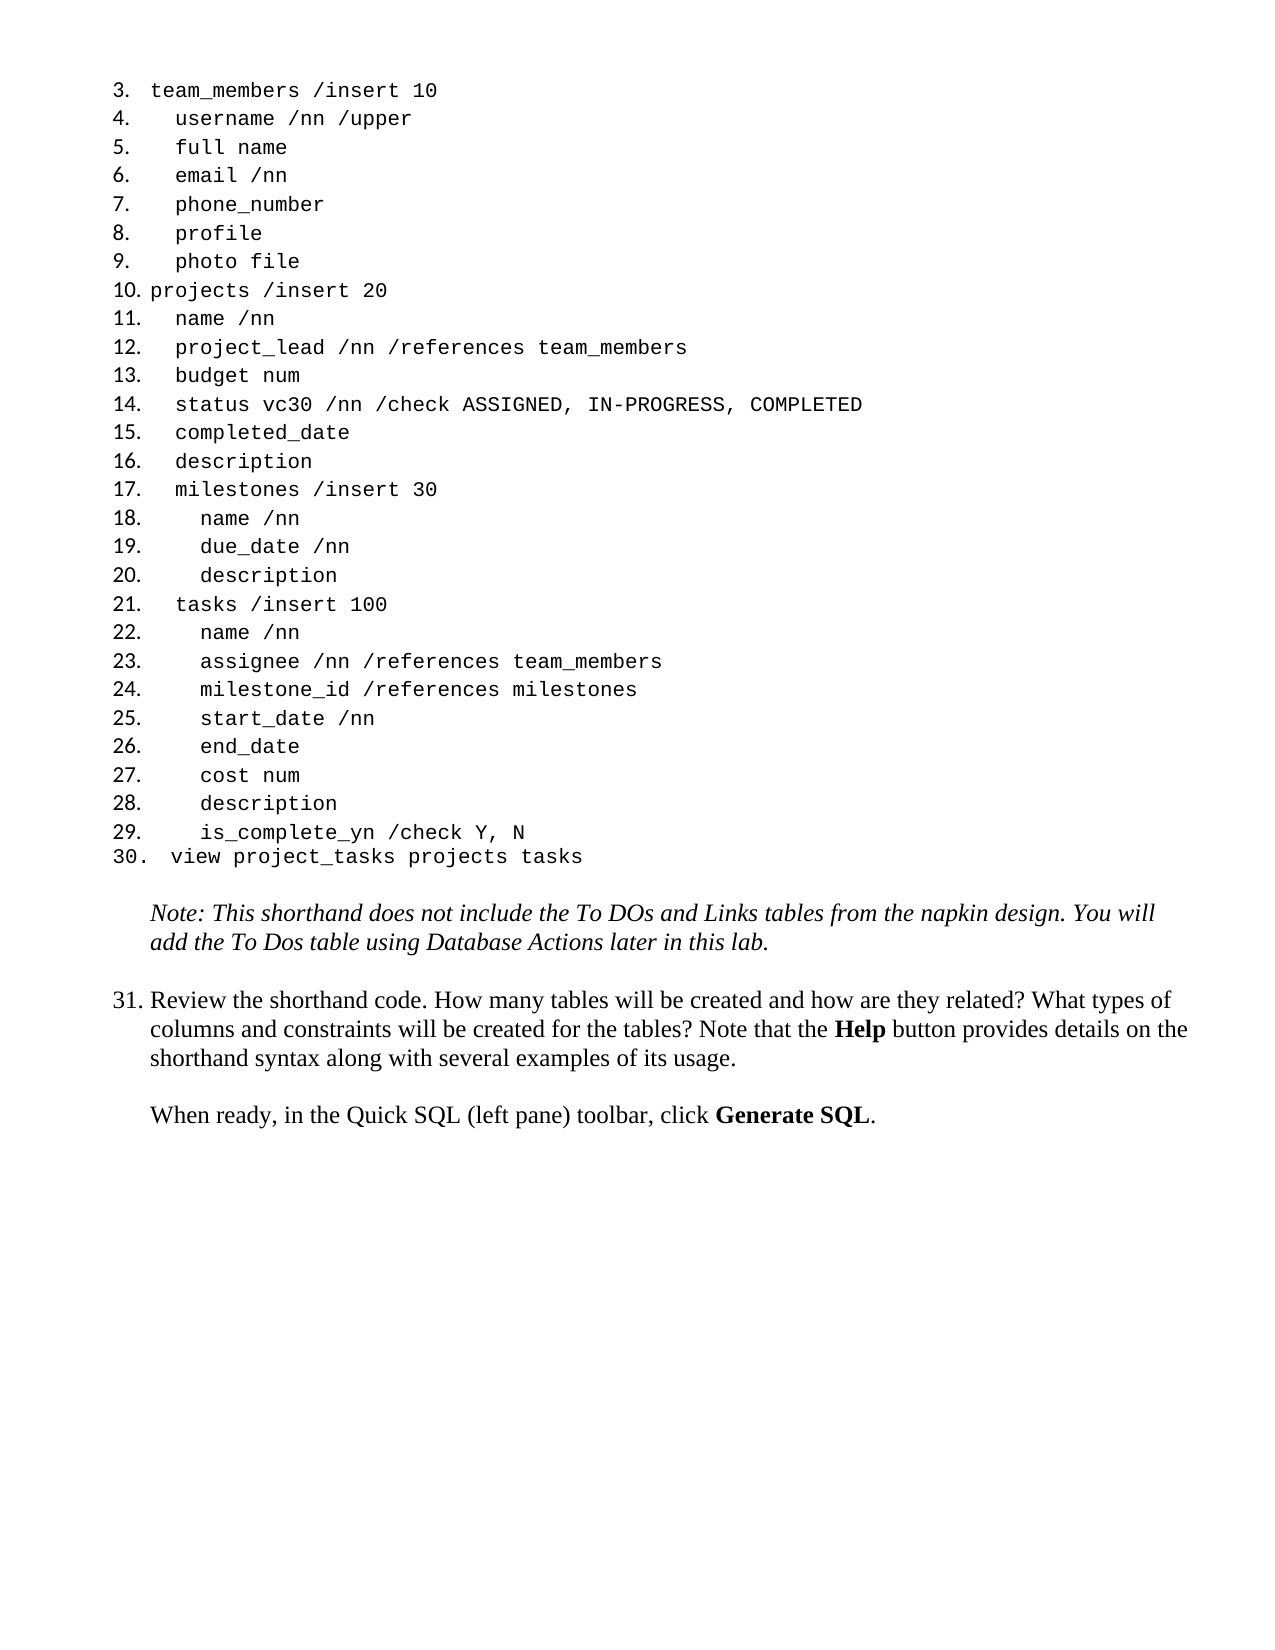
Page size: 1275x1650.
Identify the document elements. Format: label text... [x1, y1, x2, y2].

list assignee /nn /references team_members [112, 646, 1200, 674]
list is_complete_yn /check Y, N [112, 817, 1200, 846]
list description [112, 788, 1200, 817]
list projects /insert 20 [112, 275, 1200, 303]
list project_lead /nn /references team_members [112, 332, 1200, 360]
list status vc30 /nn /check ASSIGNED, IN-PROGRESS, COMPLETED [112, 389, 1200, 417]
list tasks /insert 100 [112, 589, 1200, 617]
list cost num [112, 760, 1200, 788]
list full name [112, 132, 1200, 161]
list description [112, 560, 1200, 589]
list start_date /nn [112, 703, 1200, 731]
list name /nn [112, 617, 1200, 646]
list milestones /insert 30 [112, 474, 1200, 503]
list team_members /insert 10 [112, 75, 1200, 103]
text When ready, in the Quick SQL (left pane) toolbar, click Generate SQL. [150, 1101, 1200, 1129]
list username /nn /upper [112, 103, 1200, 132]
list phone_number [112, 189, 1200, 218]
list name /nn [112, 303, 1200, 332]
list completed_date [112, 417, 1200, 446]
list description [112, 446, 1200, 474]
list photo file [112, 246, 1200, 275]
list Review the shorthand code. How many tables will be created and how are they related? What types of columns and constraints will be created for the tables? Note that the Help button provides details on the shorthand syntax along with several examples of its usage. [112, 985, 1200, 1071]
text Note: This shorthand does not include the To DOs and Links tables from the napkin design. You will add the To Dos table using Database Actions later in this lab. [150, 898, 1200, 956]
list due_date /nn [112, 532, 1200, 560]
list name /nn [112, 503, 1200, 532]
list milestone_id /references milestones [112, 674, 1200, 703]
list end_date [112, 731, 1200, 760]
list view project_tasks projects tasks [112, 846, 1200, 869]
list email /nn [112, 161, 1200, 189]
list budget num [112, 360, 1200, 389]
list profile [112, 218, 1200, 246]
